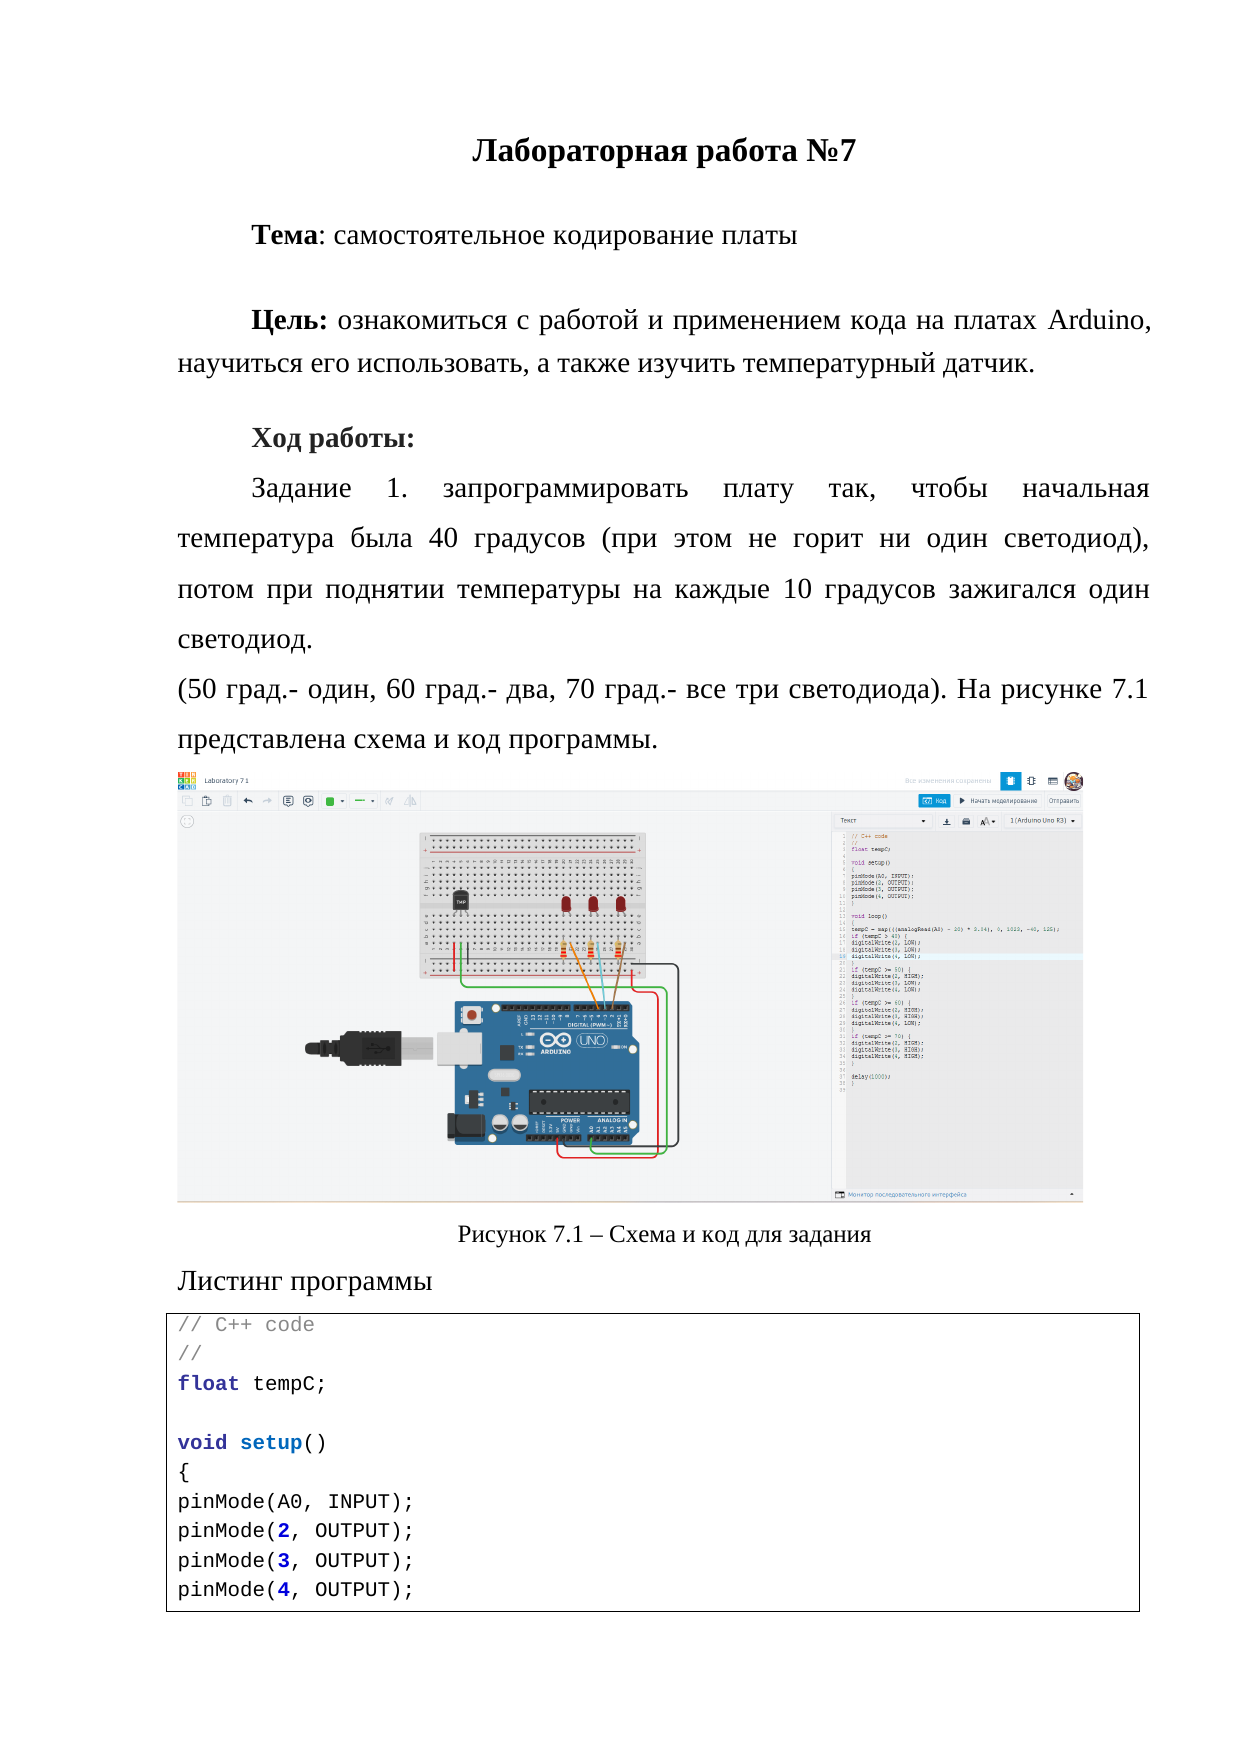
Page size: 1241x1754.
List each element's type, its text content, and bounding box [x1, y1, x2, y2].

text Цель: ознакомиться с работой и применением кода на платах Arduino, научиться его использовать, а также изучить температурный датчик. [177, 292, 1152, 379]
text Тема: самостоятельное кодирование платы [177, 207, 1152, 251]
picture [1007, 777, 1014, 784]
text Рисунок 7.1 – Схема и код для задания [177, 1219, 1152, 1248]
text Задание 1. запрограммировать плату так, чтобы начальная температура была 40 градусов (при этом не горит ни один светодиод), потом при поднятии температуры на каждые 10 градусов зажигался один светодиод. [177, 470, 1152, 654]
text Листинг программы [177, 1263, 1152, 1296]
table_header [167, 1314, 1139, 1611]
subtitle Лабораторная работа №7 [177, 131, 1152, 169]
text Ход работы: [177, 420, 1152, 453]
text (50 град.- один, 60 град.- два, 70 град.- все три светодиода). На рисунке 7.1 представлена схема и код программы. [177, 671, 1152, 755]
picture [177, 772, 1084, 1203]
